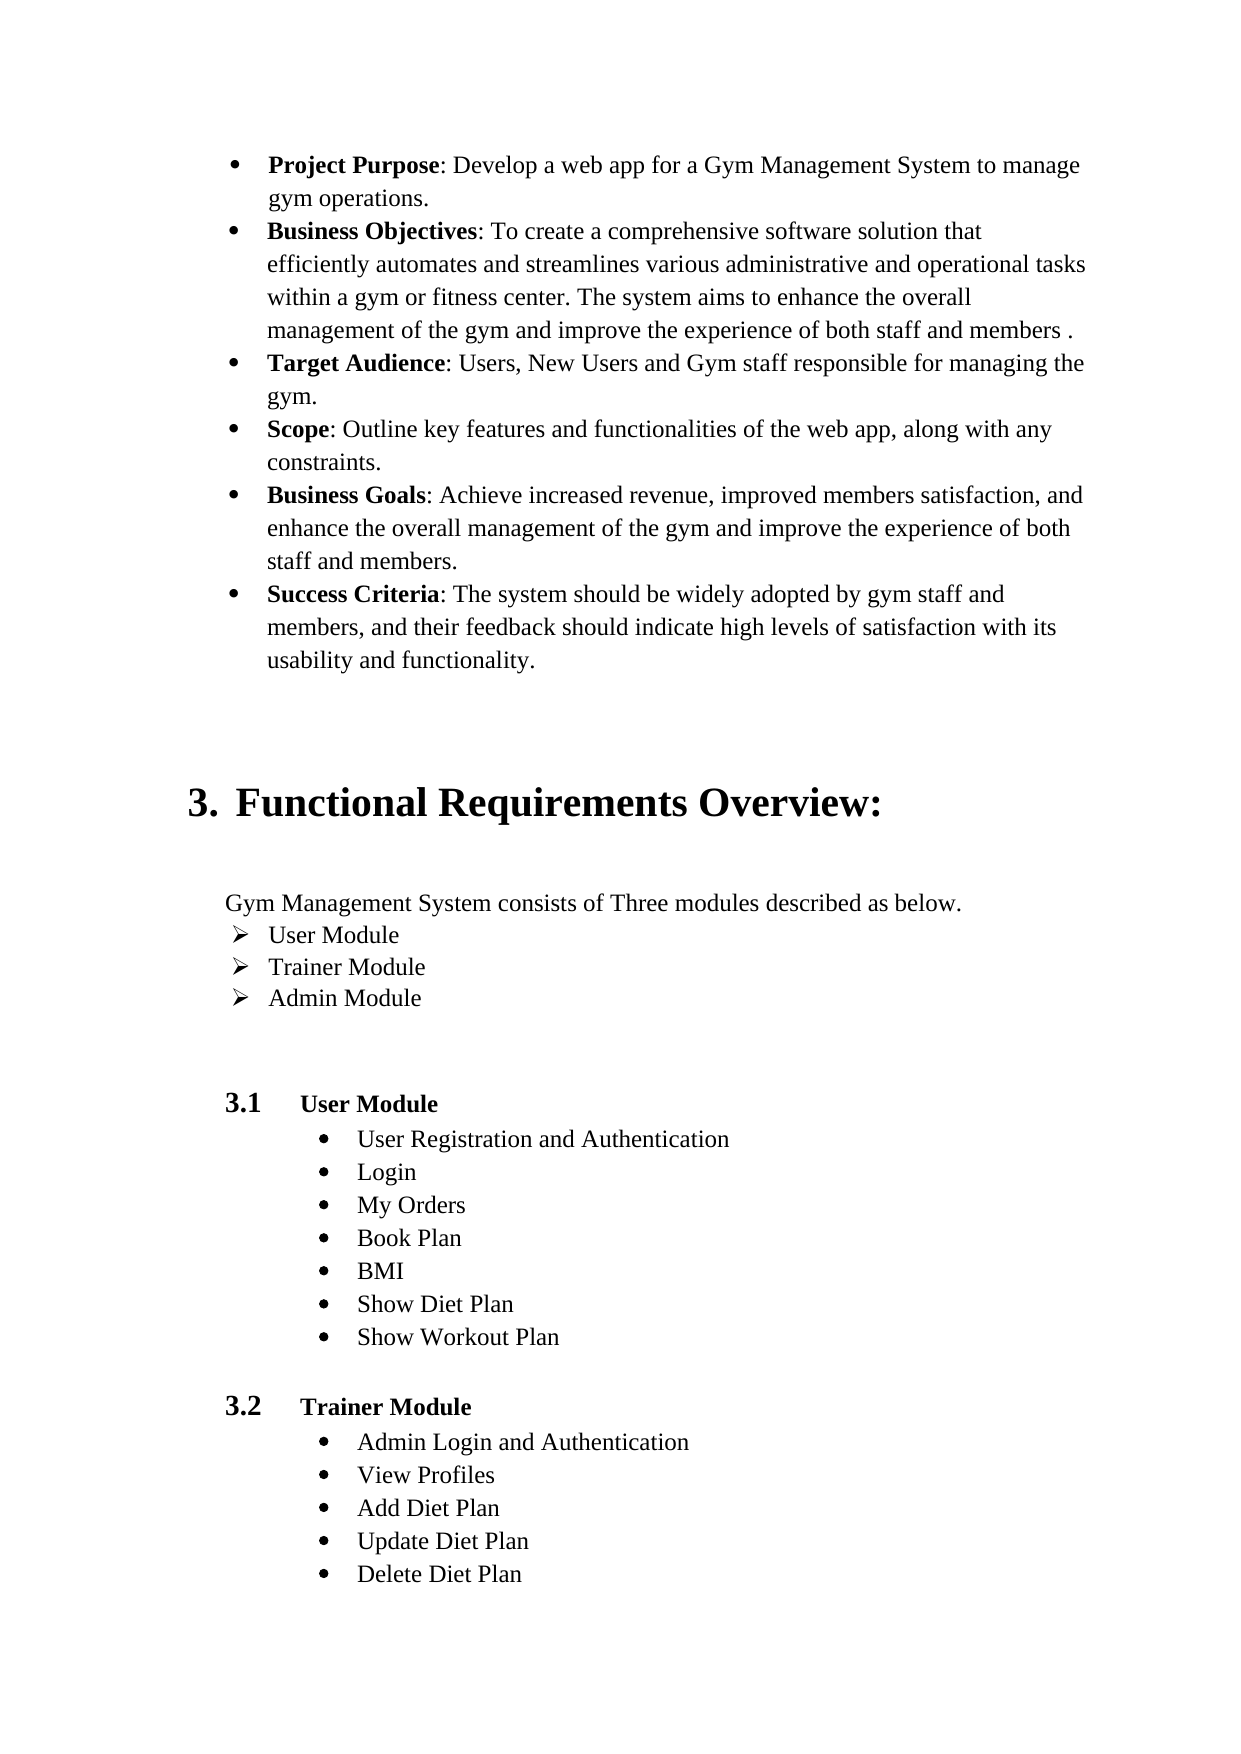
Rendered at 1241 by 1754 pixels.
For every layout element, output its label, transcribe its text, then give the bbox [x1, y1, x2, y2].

list User Registration and Authentication [319, 1124, 1090, 1153]
list User Module [225, 1086, 1090, 1119]
list User Module [231, 921, 1090, 949]
list Success Criteria: The system should be widely adopted by gym staff and members, and their feedback should indicate high levels of satisfaction with its usability and functionality. [229, 579, 1090, 674]
list Login [319, 1157, 1090, 1186]
list My Orders [319, 1190, 1090, 1219]
list Update Diet Plan [319, 1526, 1090, 1555]
list Scope: Outline key features and functionalities of the web app, along with any constraints. [229, 414, 1090, 476]
list Trainer Module [231, 952, 1090, 980]
list Project Purpose: Develop a web app for a Gym Management System to manage gym operations. [231, 150, 1090, 212]
list Add Diet Plan [319, 1493, 1090, 1522]
list View Profiles [319, 1460, 1090, 1489]
list BMI [319, 1256, 1090, 1285]
list Gym Management System consists of Three modules described as below. [225, 888, 1090, 916]
list Trainer Module [225, 1388, 1090, 1422]
list Show Workout Plan [319, 1322, 1090, 1351]
list Admin Login and Authentication [319, 1427, 1090, 1456]
list Business Objectives: To create a comprehensive software solution that efficiently automates and streamlines various administrative and operational tasks within a gym or fitness center. The system aims to enhance the overall management of the gym and improve the experience of both staff and members . [229, 216, 1090, 344]
list Show Diet Plan [319, 1289, 1090, 1318]
list Admin Module [231, 983, 1090, 1011]
list Business Goals: Achieve increased revenue, improved members satisfaction, and enhance the overall management of the gym and improve the experience of both staff and members. [229, 480, 1090, 575]
list Functional Requirements Overview: [187, 777, 1090, 825]
list Target Audience: Users, New Users and Gym staff responsible for managing the gym. [229, 348, 1090, 410]
list Delete Diet Plan [319, 1559, 1090, 1588]
list Book Plan [319, 1223, 1090, 1252]
